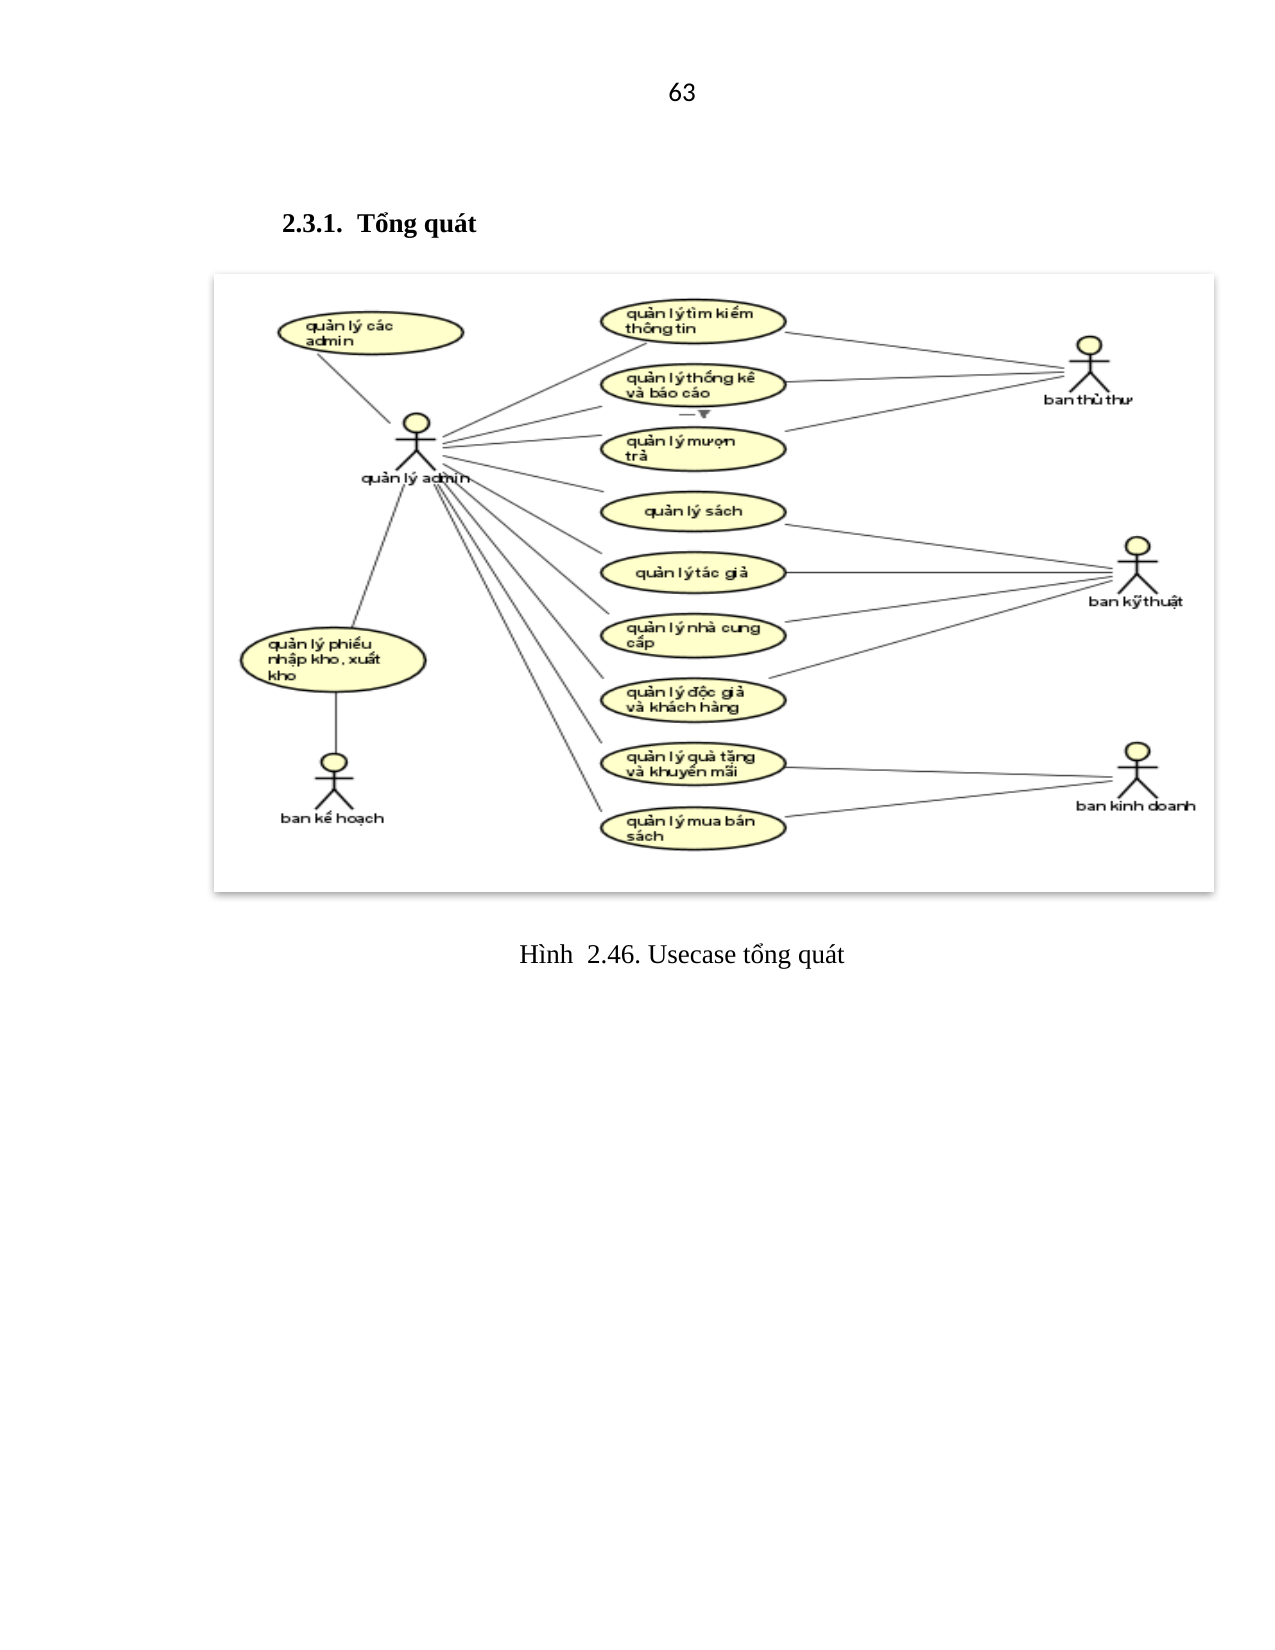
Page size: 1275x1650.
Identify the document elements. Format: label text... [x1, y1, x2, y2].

picture [229, 289, 1199, 878]
list Tổng quát [282, 207, 1157, 238]
